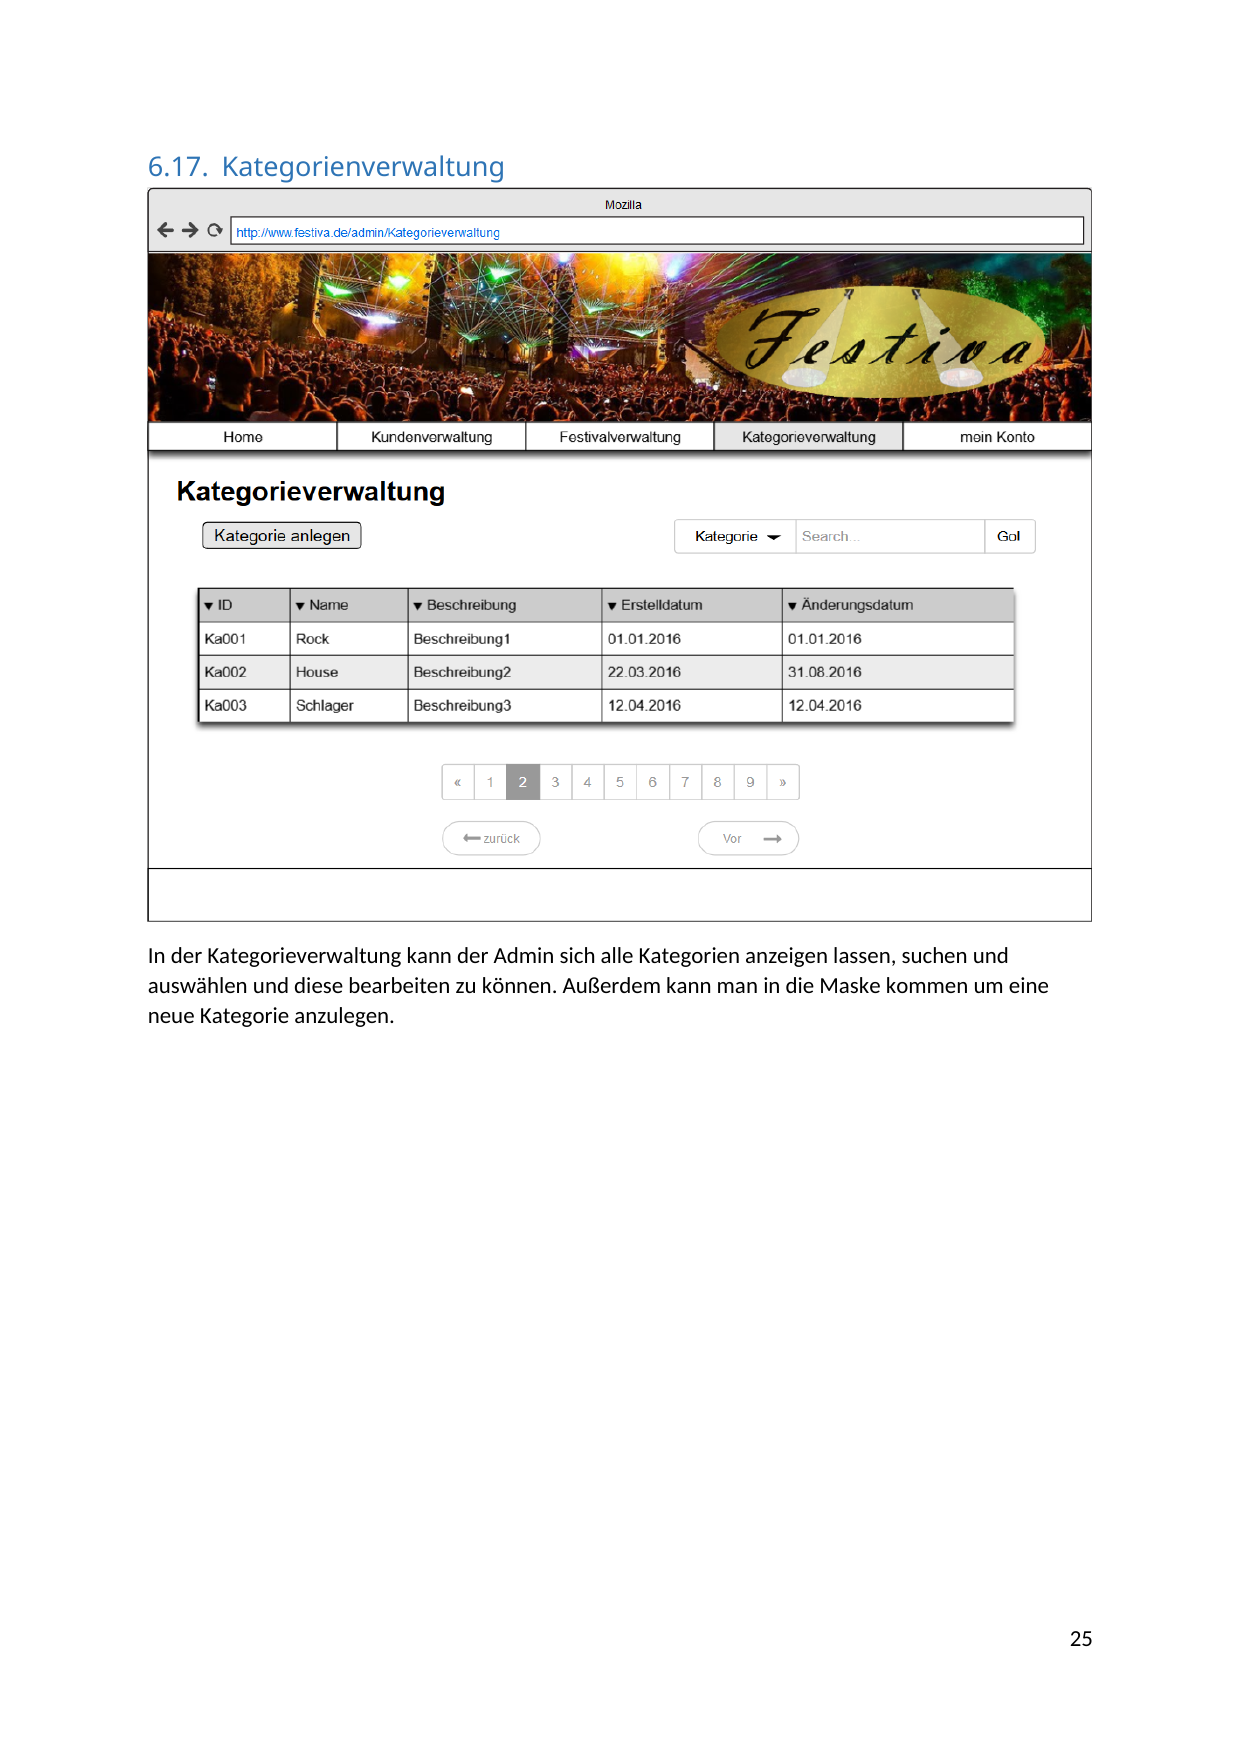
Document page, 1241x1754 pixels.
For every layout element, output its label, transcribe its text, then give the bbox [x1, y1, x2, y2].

subtitle Kategorienverwaltung [148, 148, 1093, 184]
picture [147, 187, 1092, 922]
text In der Kategorieverwaltung kann der Admin sich alle Kategorien anzeigen lassen, suchen und auswählen und diese bearbeiten zu können. Außerdem kann man in die Maske kommen um eine neue Kategorie anzulegen. [148, 941, 1093, 1029]
